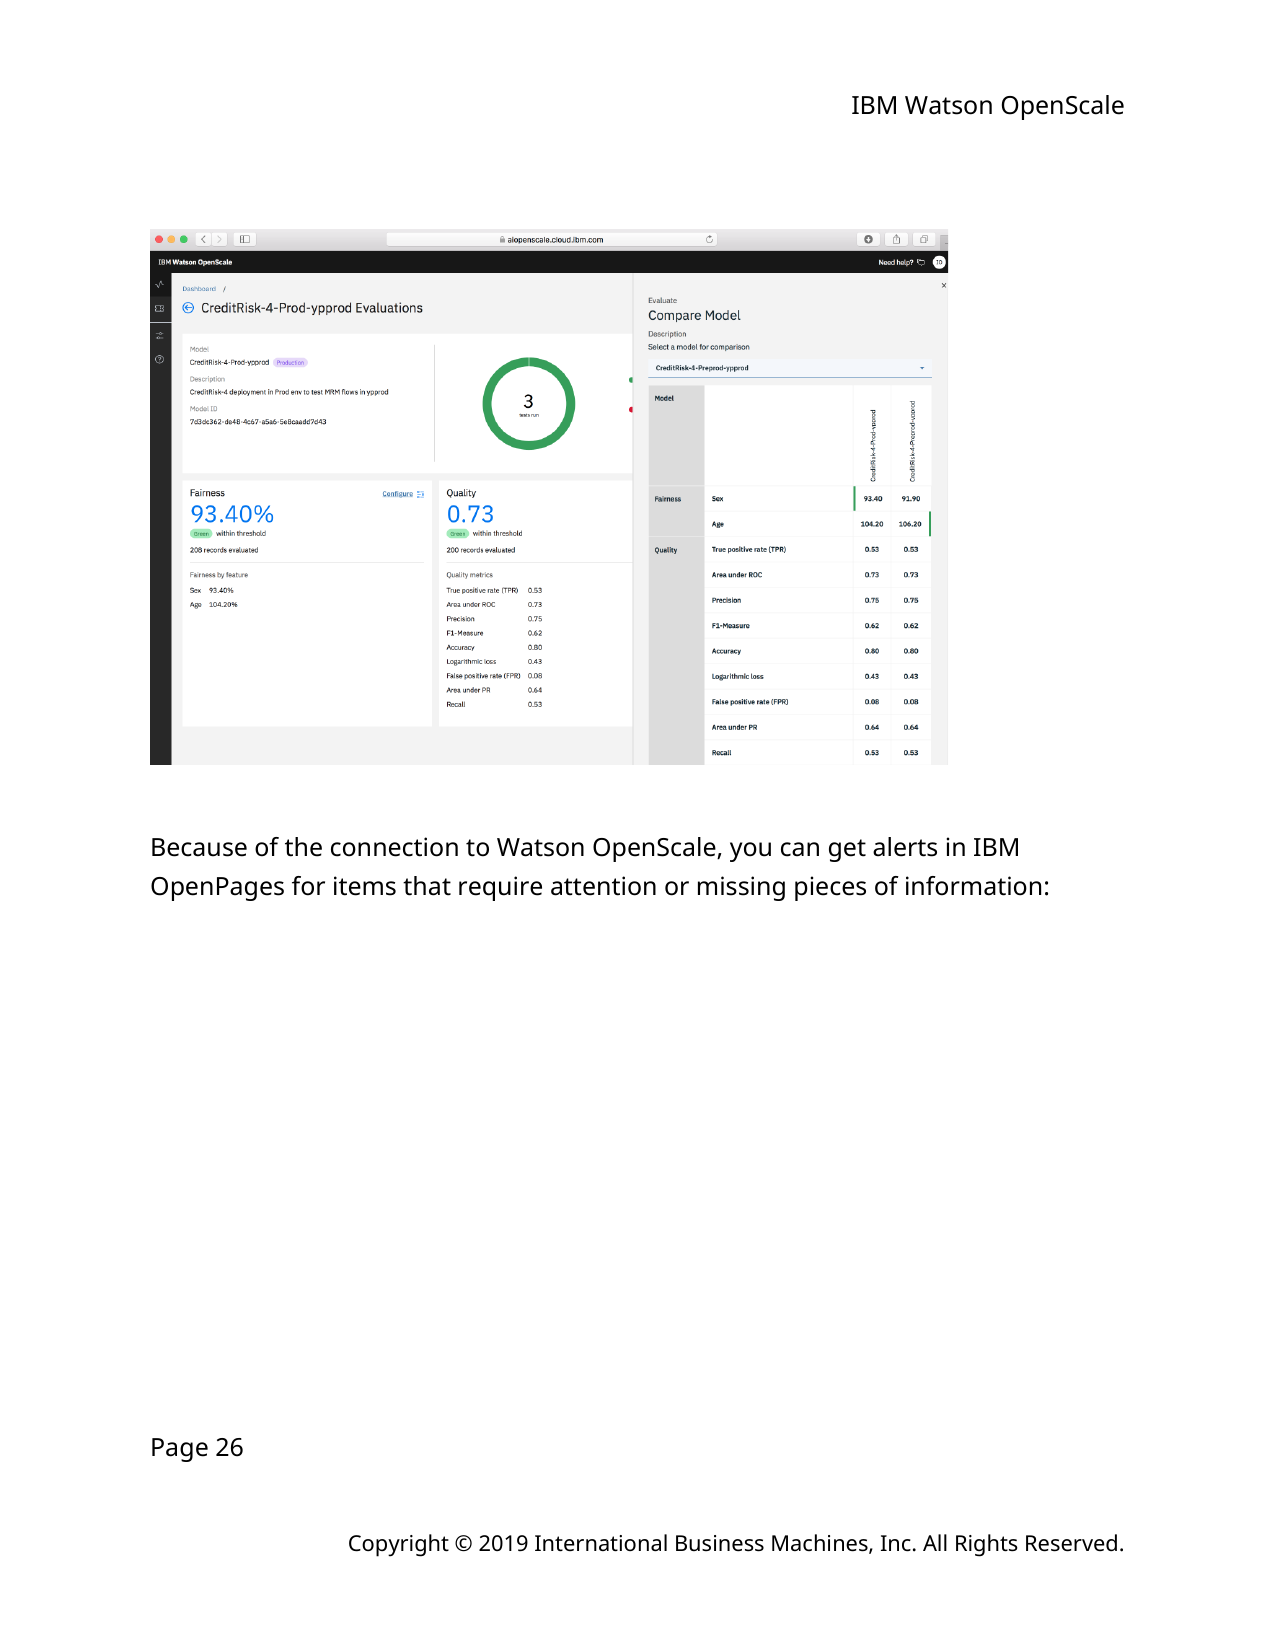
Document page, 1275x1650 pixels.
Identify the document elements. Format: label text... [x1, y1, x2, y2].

picture [150, 229, 949, 765]
text Because of the connection to Watson OpenScale, you can get alerts in IBM OpenPages for items that require attention or missing pieces of information: [150, 829, 1125, 902]
